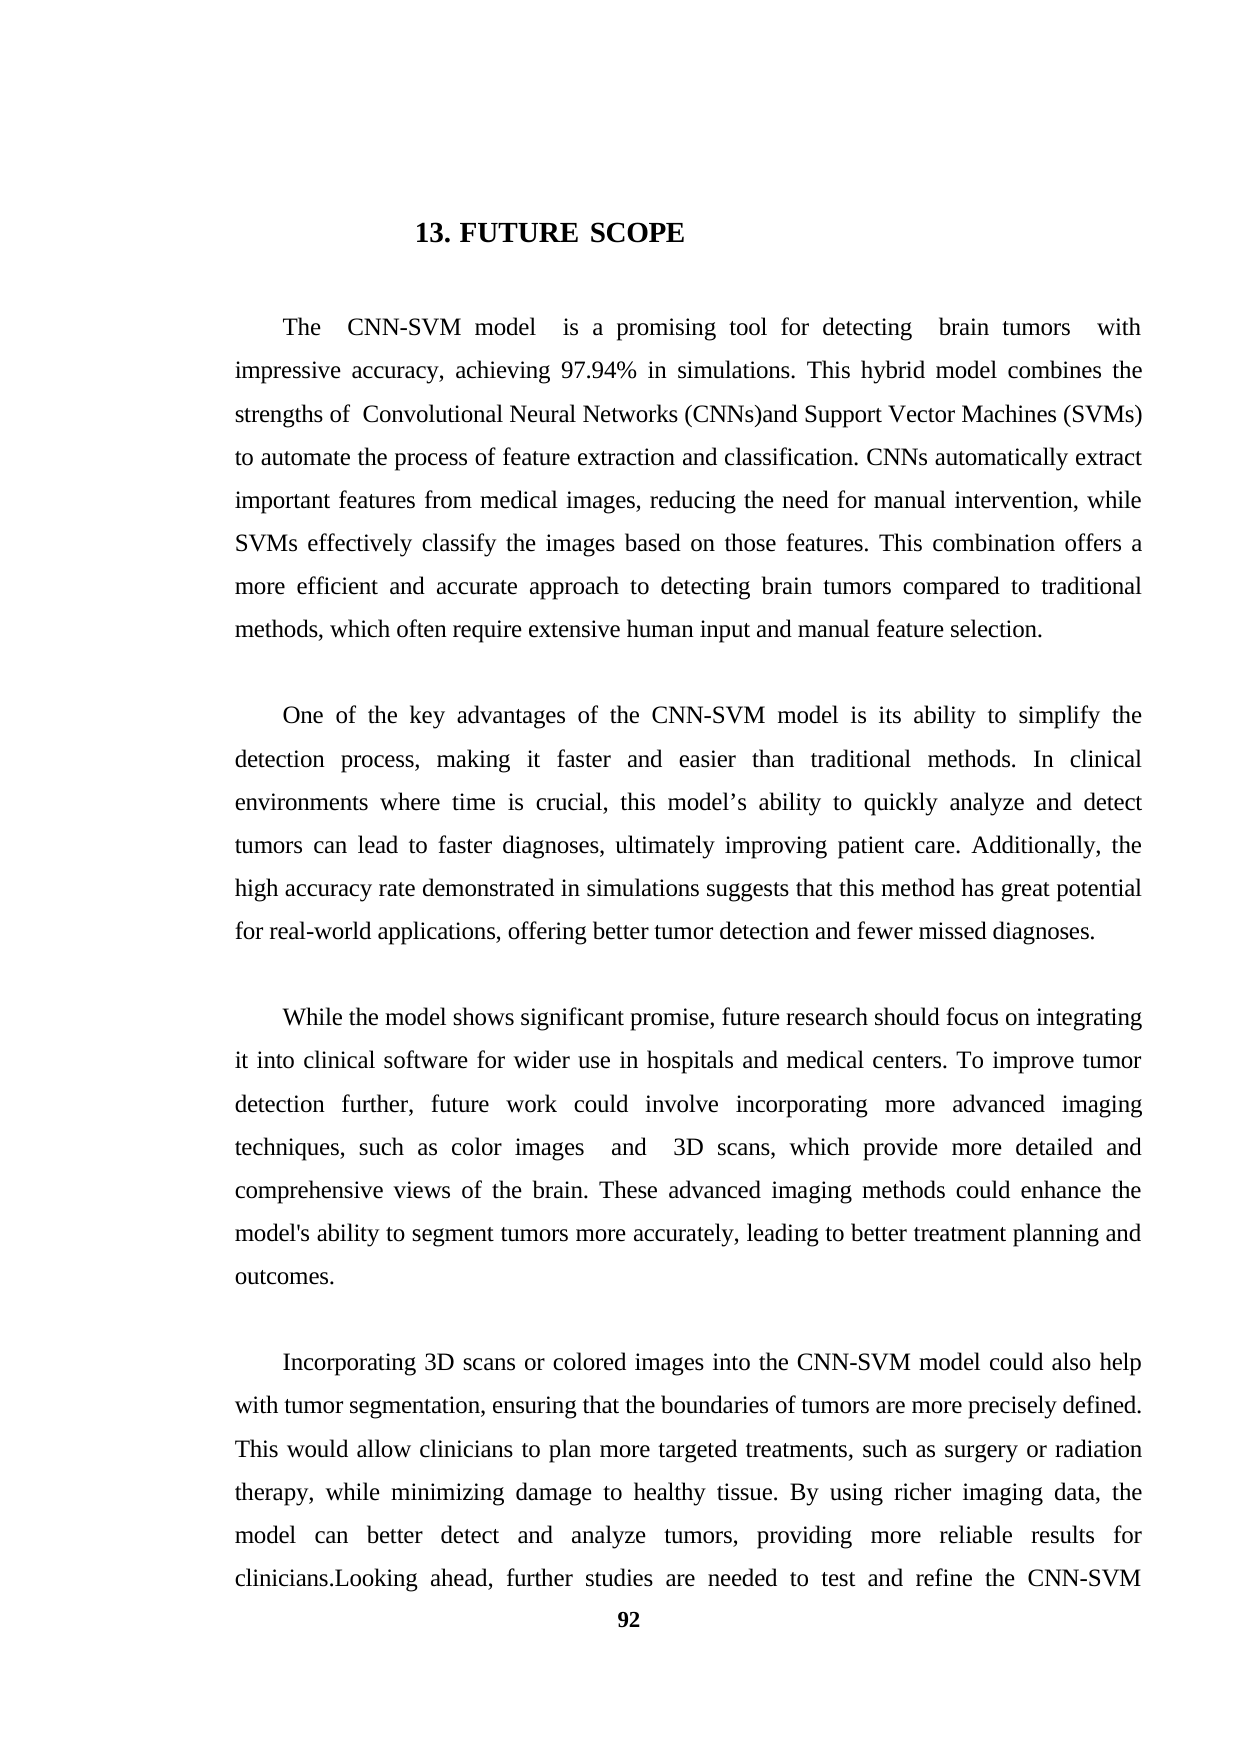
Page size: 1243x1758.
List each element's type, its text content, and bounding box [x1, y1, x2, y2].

subtitle FUTURE SCOPE [414, 215, 1143, 248]
text One of the key advantages of the CNN-SVM model is its ability to simplify the detection process, making it faster and easier than traditional methods. In clinical environments where time is crucial, this model’s ability to quickly analyze and detect tumors can lead to faster diagnoses, ultimately improving patient care. Additionally, the high accuracy rate demonstrated in simulations suggests that this method has great potential for real-world applications, offering better tumor detection and fewer missed diagnoses. [234, 701, 1143, 945]
text While the model shows significant promise, future research should focus on integrating it into clinical software for wider use in hospitals and medical centers. To improve tumor detection further, future work could involve incorporating more advanced imaging techniques, such as color images and 3D scans, which provide more detailed and comprehensive views of the brain. These advanced imaging methods could enhance the model's ability to segment tumors more accurately, leading to better treatment planning and outcomes. [234, 1002, 1143, 1290]
text The CNN-SVM model is a promising tool for detecting brain tumors with impressive accuracy, achieving 97.94% in simulations. This hybrid model combines the strengths of Convolutional Neural Networks (CNNs)and Support Vector Machines (SVMs) to automate the process of feature extraction and classification. CNNs automatically extract important features from medical images, reducing the need for manual intervention, while SVMs effectively classify the images based on those features. This combination offers a more efficient and accurate approach to detecting brain tumors compared to traditional methods, which often require extensive human input and manual feature selection. [234, 312, 1143, 643]
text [234, 1347, 1143, 1592]
